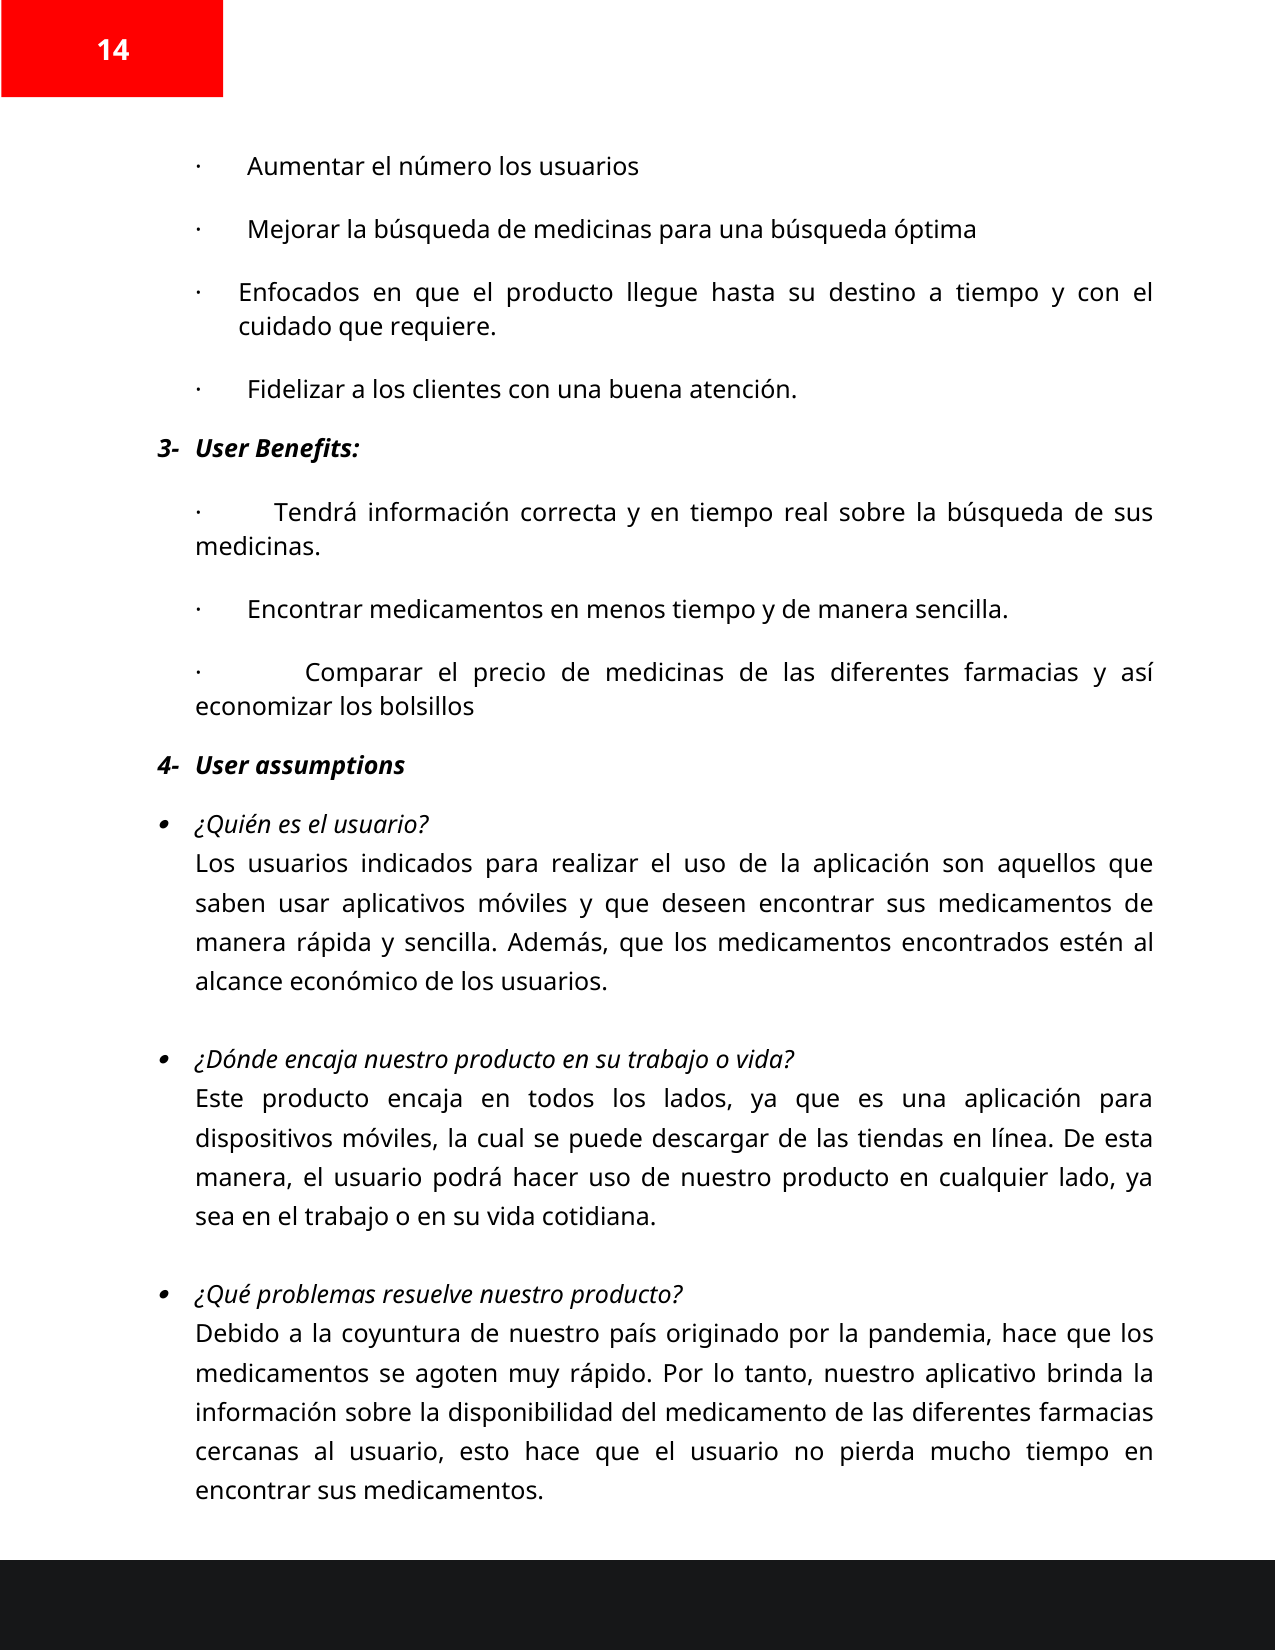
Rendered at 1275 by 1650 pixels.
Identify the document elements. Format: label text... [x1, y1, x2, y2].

text · Mejorar la búsqueda de medicinas para una búsqueda óptima [195, 211, 1155, 245]
list Debido a la coyuntura de nuestro país originado por la pandemia, hace que los medicamentos se agoten muy rápido. Por lo tanto, nuestro aplicativo brinda la información sobre la disponibilidad del medicamento de las diferentes farmacias cercanas al usuario, esto hace que el usuario no pierda mucho tiempo en encontrar sus medicamentos. [195, 1316, 1155, 1507]
text · Aumentar el número los usuarios [195, 148, 1155, 182]
text · Enfocados en que el producto llegue hasta su destino a tiempo y con el cuidado que requiere. [195, 274, 1155, 343]
text · Comparar el precio de medicinas de las diferentes farmacias y así economizar los bolsillos [195, 655, 1155, 723]
list ¿Dónde encaja nuestro producto en su trabajo o vida? [157, 1042, 1155, 1076]
text · Tendrá información correcta y en tiempo real sobre la búsqueda de sus medicinas. [195, 494, 1155, 562]
list Los usuarios indicados para realizar el uso de la aplicación son aquellos que saben usar aplicativos móviles y que deseen encontrar sus medicamentos de manera rápida y sencilla. Además, que los medicamentos encontrados estén al alcance económico de los usuarios. [195, 846, 1155, 998]
list ¿Quién es el usuario? [157, 807, 1155, 841]
list Este producto encaja en todos los lados, ya que es una aplicación para dispositivos móviles, la cual se puede descargar de las tiendas en línea. De esta manera, el usuario podrá hacer uso de nuestro producto en cualquier lado, ya sea en el trabajo o en su vida cotidiana. [195, 1081, 1155, 1233]
text · Encontrar medicamentos en menos tiempo y de manera sencilla. [195, 591, 1155, 626]
list User Benefits: [157, 431, 1155, 465]
text · Fidelizar a los clientes con una buena atención. [195, 372, 1155, 406]
list ¿Qué problemas resuelve nuestro producto? [157, 1277, 1155, 1311]
list User assumptions [157, 748, 1155, 782]
